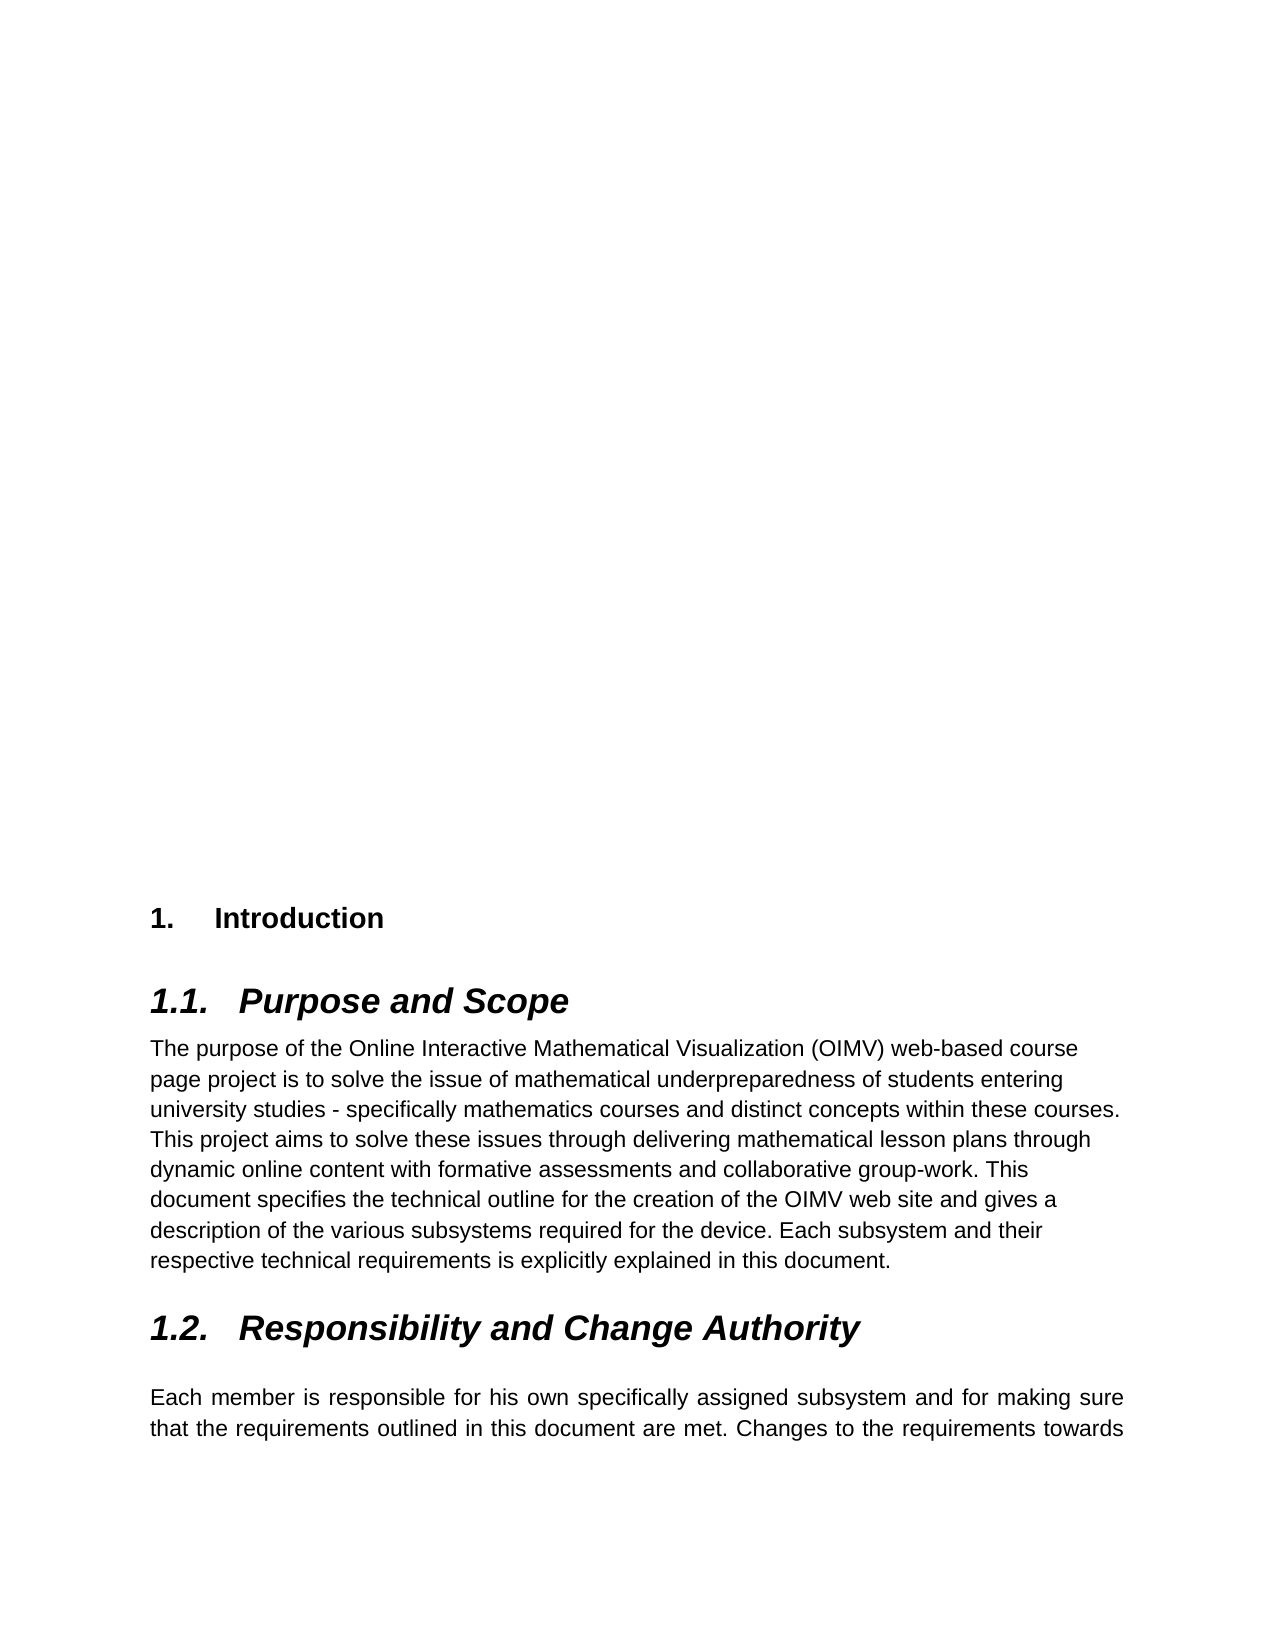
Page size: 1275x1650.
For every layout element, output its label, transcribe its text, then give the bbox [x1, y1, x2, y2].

subtitle 1.1. Purpose and Scope [150, 980, 1125, 1021]
text 1.2. Responsibility and Change Authority [150, 1307, 1125, 1348]
subtitle 1. Introduction [150, 901, 1125, 934]
text The purpose of the Online Interactive Mathematical Visualization (OIMV) web-based course page project is to solve the issue of mathematical underpreparedness of students entering university studies - specifically mathematics courses and distinct concepts within these courses. This project aims to solve these issues through delivering mathematical lesson plans through dynamic online content with formative assessments and collaborative group-work. This document specifies the technical outline for the creation of the OIMV web site and gives a description of the various subsystems required for the device. Each subsystem and their respective technical requirements is explicitly explained in this document. [150, 1035, 1125, 1273]
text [150, 1384, 1125, 1441]
